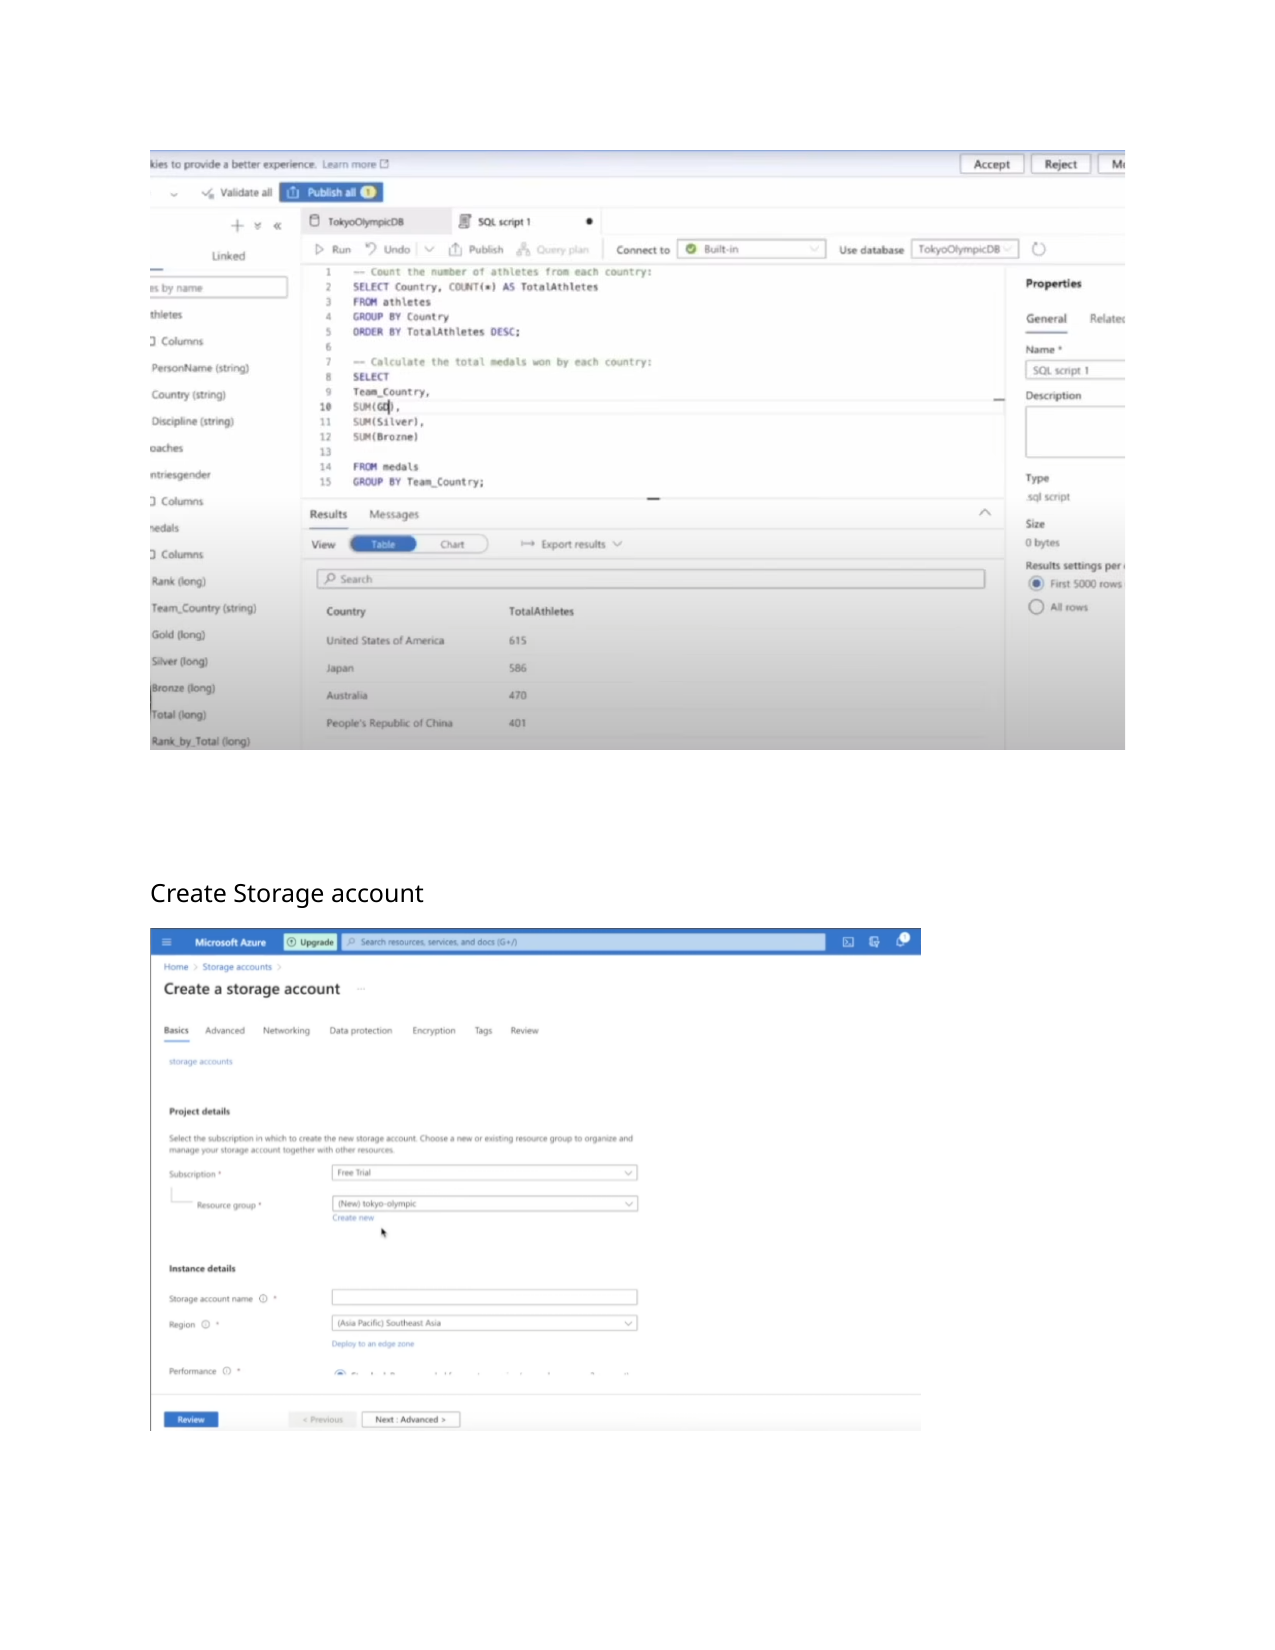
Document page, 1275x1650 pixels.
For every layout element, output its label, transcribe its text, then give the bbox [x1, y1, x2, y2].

text Create Storage account [150, 875, 1125, 909]
picture [150, 150, 1125, 750]
picture [150, 928, 921, 1431]
